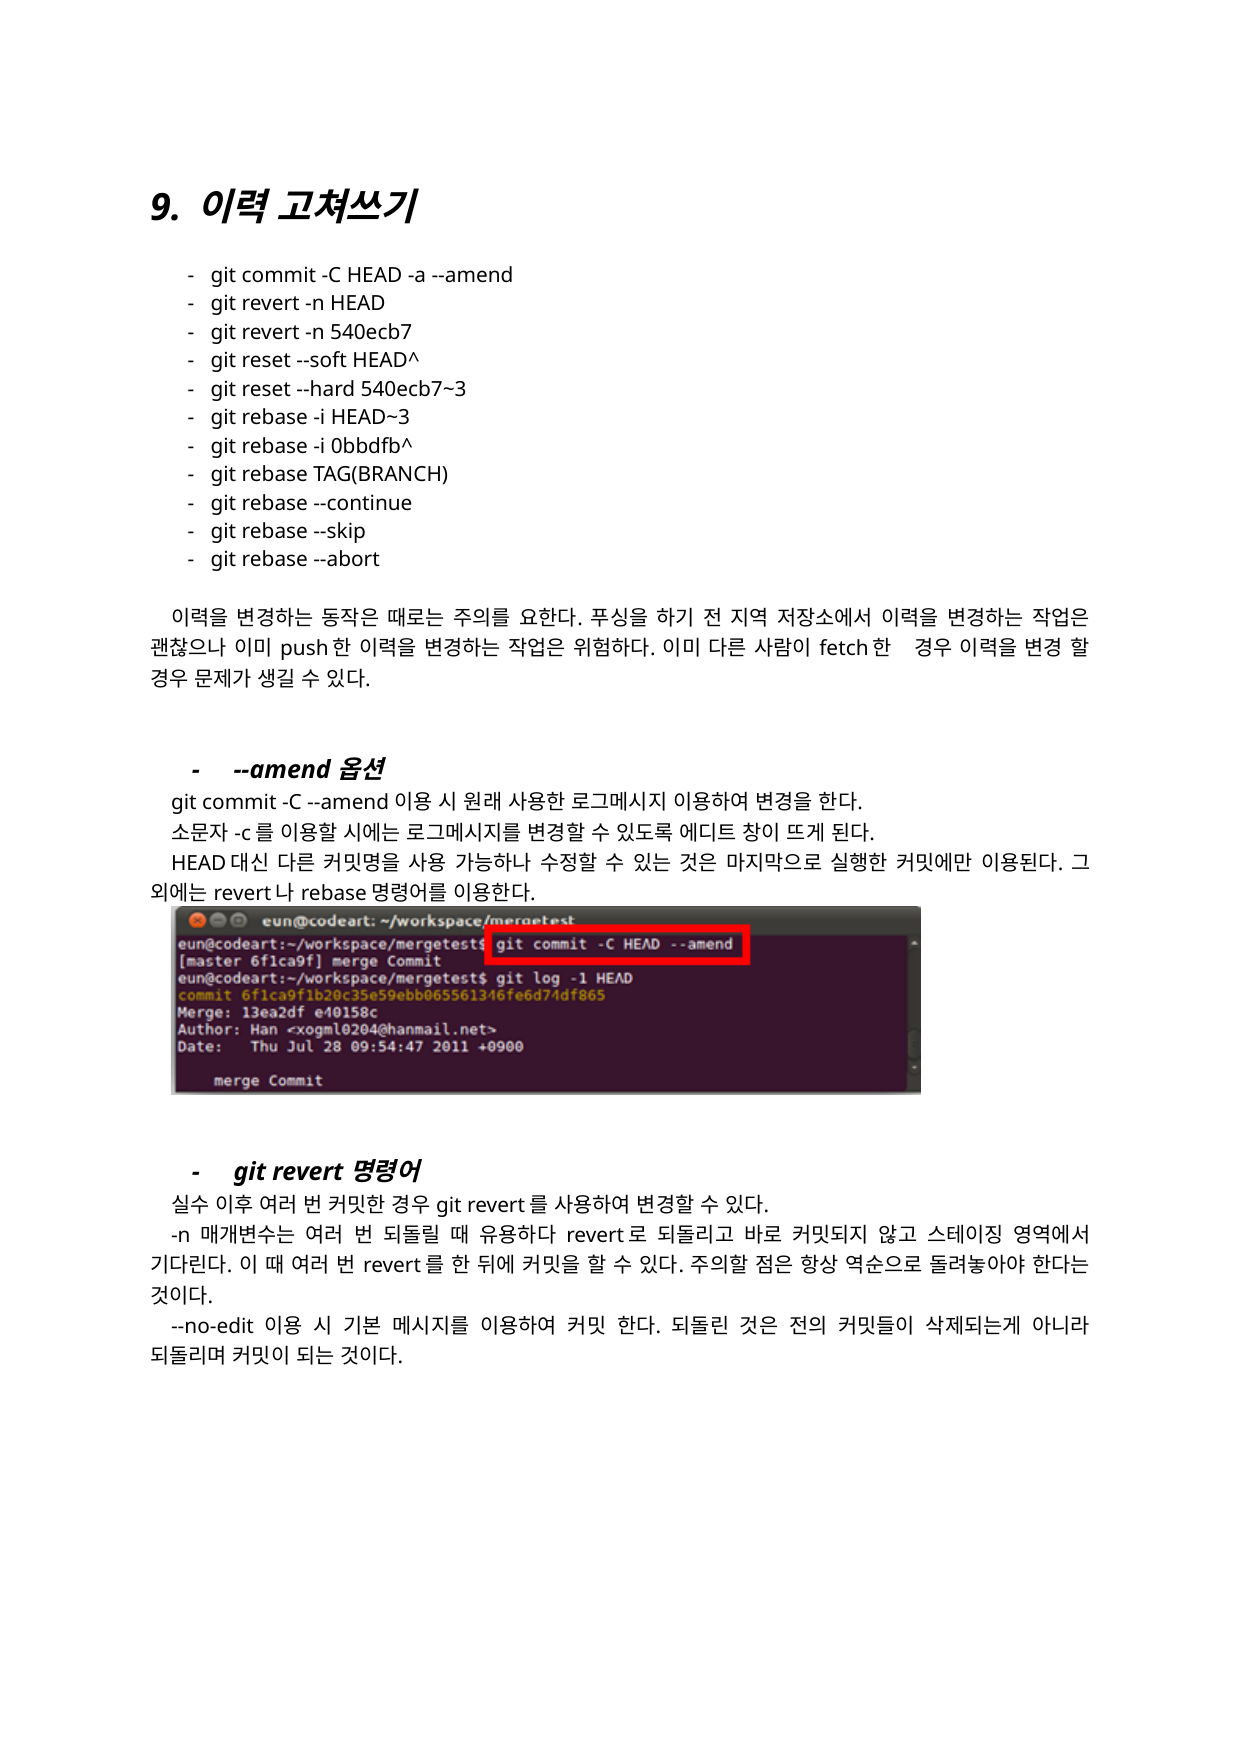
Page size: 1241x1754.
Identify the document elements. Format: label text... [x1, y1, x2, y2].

text - git revert -n 540ecb7 [150, 317, 1090, 345]
text 소문자 -c를 이용할 시에는 로그메시지를 변경할 수 있도록 에디트 창이 뜨게 된다. [150, 816, 1090, 846]
text -n 매개변수는 여러 번 되돌릴 때 유용하다 revert로 되돌리고 바로 커밋되지 않고 스테이징 영역에서 기다린다. 이 때 여러 번 revert를 한 뒤에 커밋을 할 수 있다. 주의할 점은 항상 역순으로 돌려놓아야 한다는 것이다. [150, 1218, 1090, 1309]
text - git rebase -i HEAD~3 [150, 402, 1090, 431]
text - git revert -n HEAD [150, 288, 1090, 317]
list git revert 명령어 [150, 1152, 1090, 1188]
text 실수 이후 여러 번 커밋한 경우 git revert를 사용하여 변경할 수 있다. [150, 1188, 1090, 1218]
text --no-edit 이용 시 기본 메시지를 이용하여 커밋 한다. 되돌린 것은 전의 커밋들이 삭제되는게 아니라 되돌리며 커밋이 되는 것이다. [150, 1309, 1090, 1370]
text - git rebase --continue [150, 488, 1090, 516]
text - git rebase --abort [150, 544, 1090, 573]
picture [170, 906, 921, 1095]
text - git rebase --skip [150, 516, 1090, 544]
text 이력을 변경하는 동작은 때로는 주의를 요한다. 푸싱을 하기 전 지역 저장소에서 이력을 변경하는 작업은 괜찮으나 이미 push한 이력을 변경하는 작업은 위험하다. 이미 다른 사람이 fetch한 경우 이력을 변경 할 경우 문제가 생길 수 있다. [150, 601, 1090, 692]
list 이력 고쳐쓰기 [150, 177, 1090, 232]
text - git commit -C HEAD -a --amend [150, 260, 1090, 288]
text - git rebase TAG(BRANCH) [150, 459, 1090, 488]
text HEAD대신 다른 커밋명을 사용 가능하나 수정할 수 있는 것은 마지막으로 실행한 커밋에만 이용된다. 그 외에는 revert나 rebase명령어를 이용한다. [150, 846, 1090, 907]
text - git reset --hard 540ecb7~3 [150, 374, 1090, 402]
list --amend 옵션 [150, 749, 1090, 785]
text - git reset --soft HEAD^ [150, 345, 1090, 374]
text - git rebase -i 0bbdfb^ [150, 431, 1090, 459]
text git commit -C --amend 이용 시 원래 사용한 로그메시지 이용하여 변경을 한다. [150, 785, 1090, 816]
